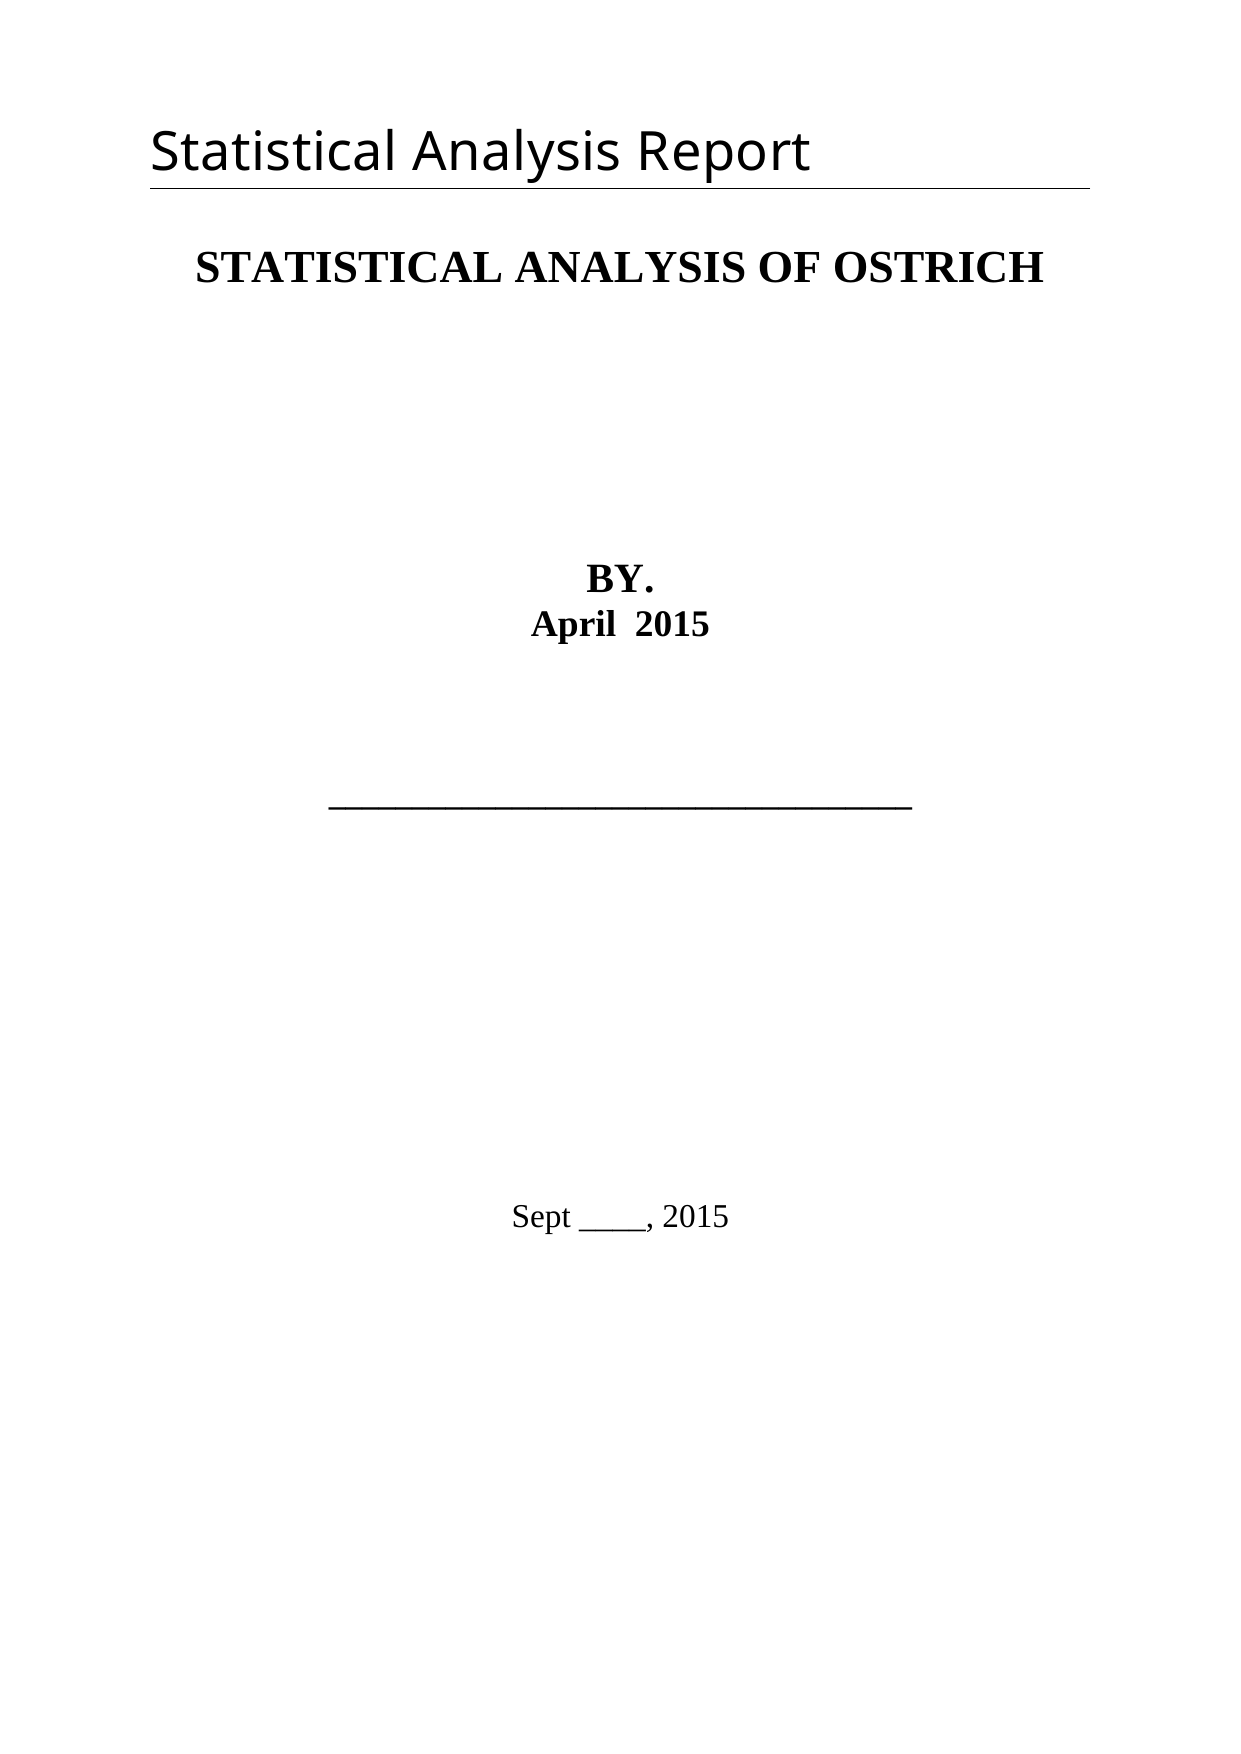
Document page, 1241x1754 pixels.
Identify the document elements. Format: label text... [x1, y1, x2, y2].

text April 2015 [150, 602, 1090, 645]
text ___________________________________ [150, 774, 1090, 813]
title Statistical Analysis Report [150, 112, 1090, 188]
subtitle STATISTICAL ANALYSIS OF OSTRICH [195, 239, 1090, 292]
text BY. [150, 554, 1090, 602]
text Sept ____, 2015 [150, 1196, 1090, 1234]
